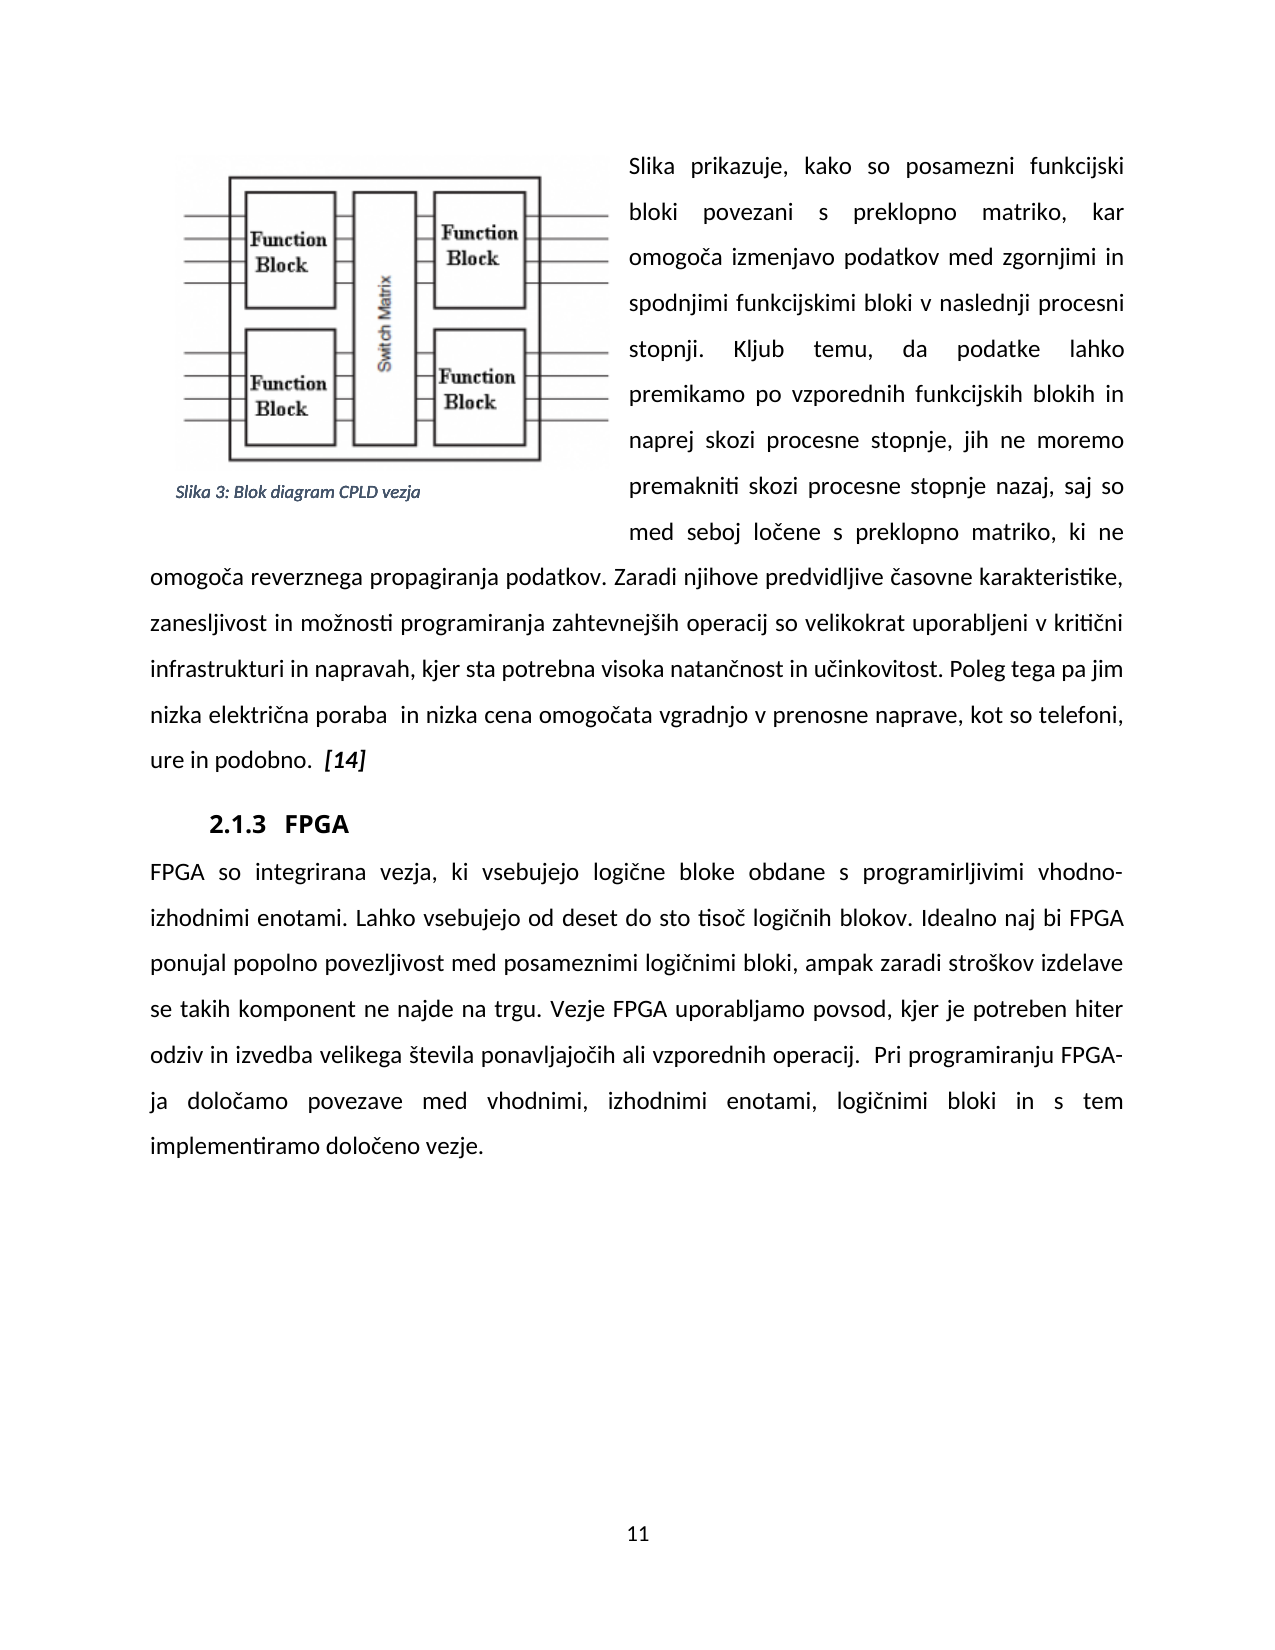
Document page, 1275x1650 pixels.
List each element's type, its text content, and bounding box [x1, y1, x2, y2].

text Slika prikazuje, kako so posamezni funkcijski bloki povezani s preklopno matriko, kar omogoča izmenjavo podatkov med zgornjimi in spodnjimi funkcijskimi bloki v naslednji procesni stopnji. Kljub temu, da podatke lahko premikamo po vzporednih funkcijskih blokih in naprej skozi procesne stopnje, jih ne moremo premakniti skozi procesne stopnje nazaj, saj so med seboj ločene s preklopno matriko, ki ne omogoča reverznega propagiranja podatkov. Zaradi njihove predvidljive časovne karakteristike, zanesljivost in možnosti programiranja zahtevnejših operacij so velikokrat uporabljeni v kritični infrastrukturi in napravah, kjer sta potrebna visoka natančnost in učinkovitost. Poleg tega pa jim nizka električna poraba in nizka cena omogočata vgradnjo v prenosne naprave, kot so telefoni, ure in podobno. [14] [150, 150, 1125, 775]
subtitle FPGA [209, 807, 1125, 841]
picture [175, 155, 610, 471]
text FPGA so integrirana vezja, ki vsebujejo logične bloke obdane s programirljivimi vhodno-izhodnimi enotami. Lahko vsebujejo od deset do sto tisoč logičnih blokov. Idealno naj bi FPGA ponujal popolno povezljivost med posameznimi logičnimi bloki, ampak zaradi stroškov izdelave se takih komponent ne najde na trgu. Vezje FPGA uporabljamo povsod, kjer je potreben hiter odziv in izvedba velikega števila ponavljajočih ali vzporednih operacij. Pri programiranju FPGA-ja določamo povezave med vhodnimi, izhodnimi enotami, logičnimi bloki in s tem implementiramo določeno vezje. [150, 856, 1125, 1161]
